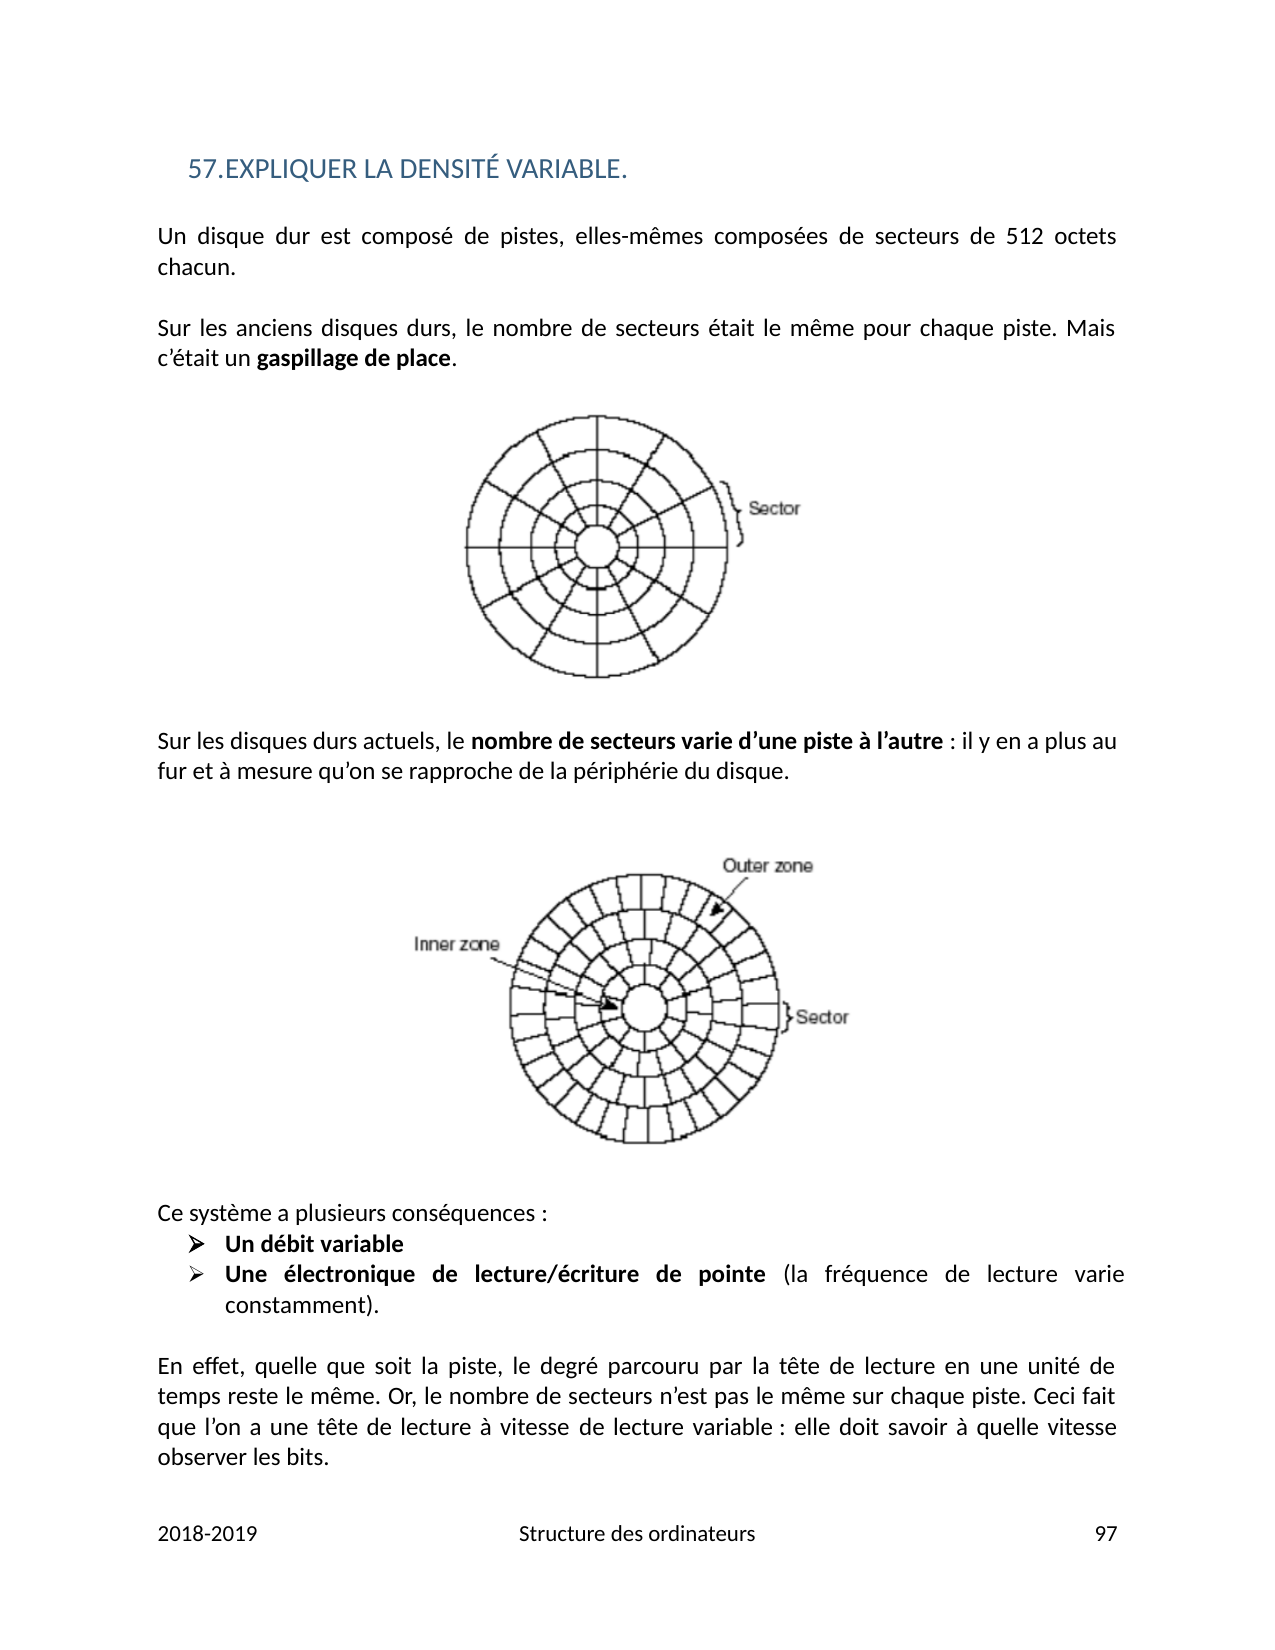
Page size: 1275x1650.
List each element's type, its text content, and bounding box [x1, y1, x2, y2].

picture [447, 403, 828, 695]
text Un disque dur est composé de pistes, elles-mêmes composées de secteurs de 512 octets chacun. [157, 220, 1117, 281]
text Sur les disques durs actuels, le nombre de secteurs varie d’une piste à l’autre : il y en a plus au fur et à mesure qu’on se rapproche de la périphérie du disque. [157, 725, 1117, 786]
picture [397, 816, 878, 1167]
list Un débit variable [187, 1228, 1125, 1258]
text En effet, quelle que soit la piste, le degré parcouru par la tête de lecture en une unité de temps reste le même. Or, le nombre de secteurs n’est pas le même sur chaque piste. Ceci fait que l’on a une tête de lecture à vitesse de lecture variable : elle doit savoir à quelle vitesse observer les bits. [157, 1350, 1117, 1472]
text Sur les anciens disques durs, le nombre de secteurs était le même pour chaque piste. Mais c’était un gaspillage de place. [157, 312, 1117, 373]
list Une électronique de lecture/écriture de pointe (la fréquence de lecture varie constamment). [187, 1258, 1125, 1319]
text Ce système a plusieurs conséquences : [157, 1197, 1117, 1228]
subtitle Expliquer la densité variable. [187, 150, 1117, 186]
